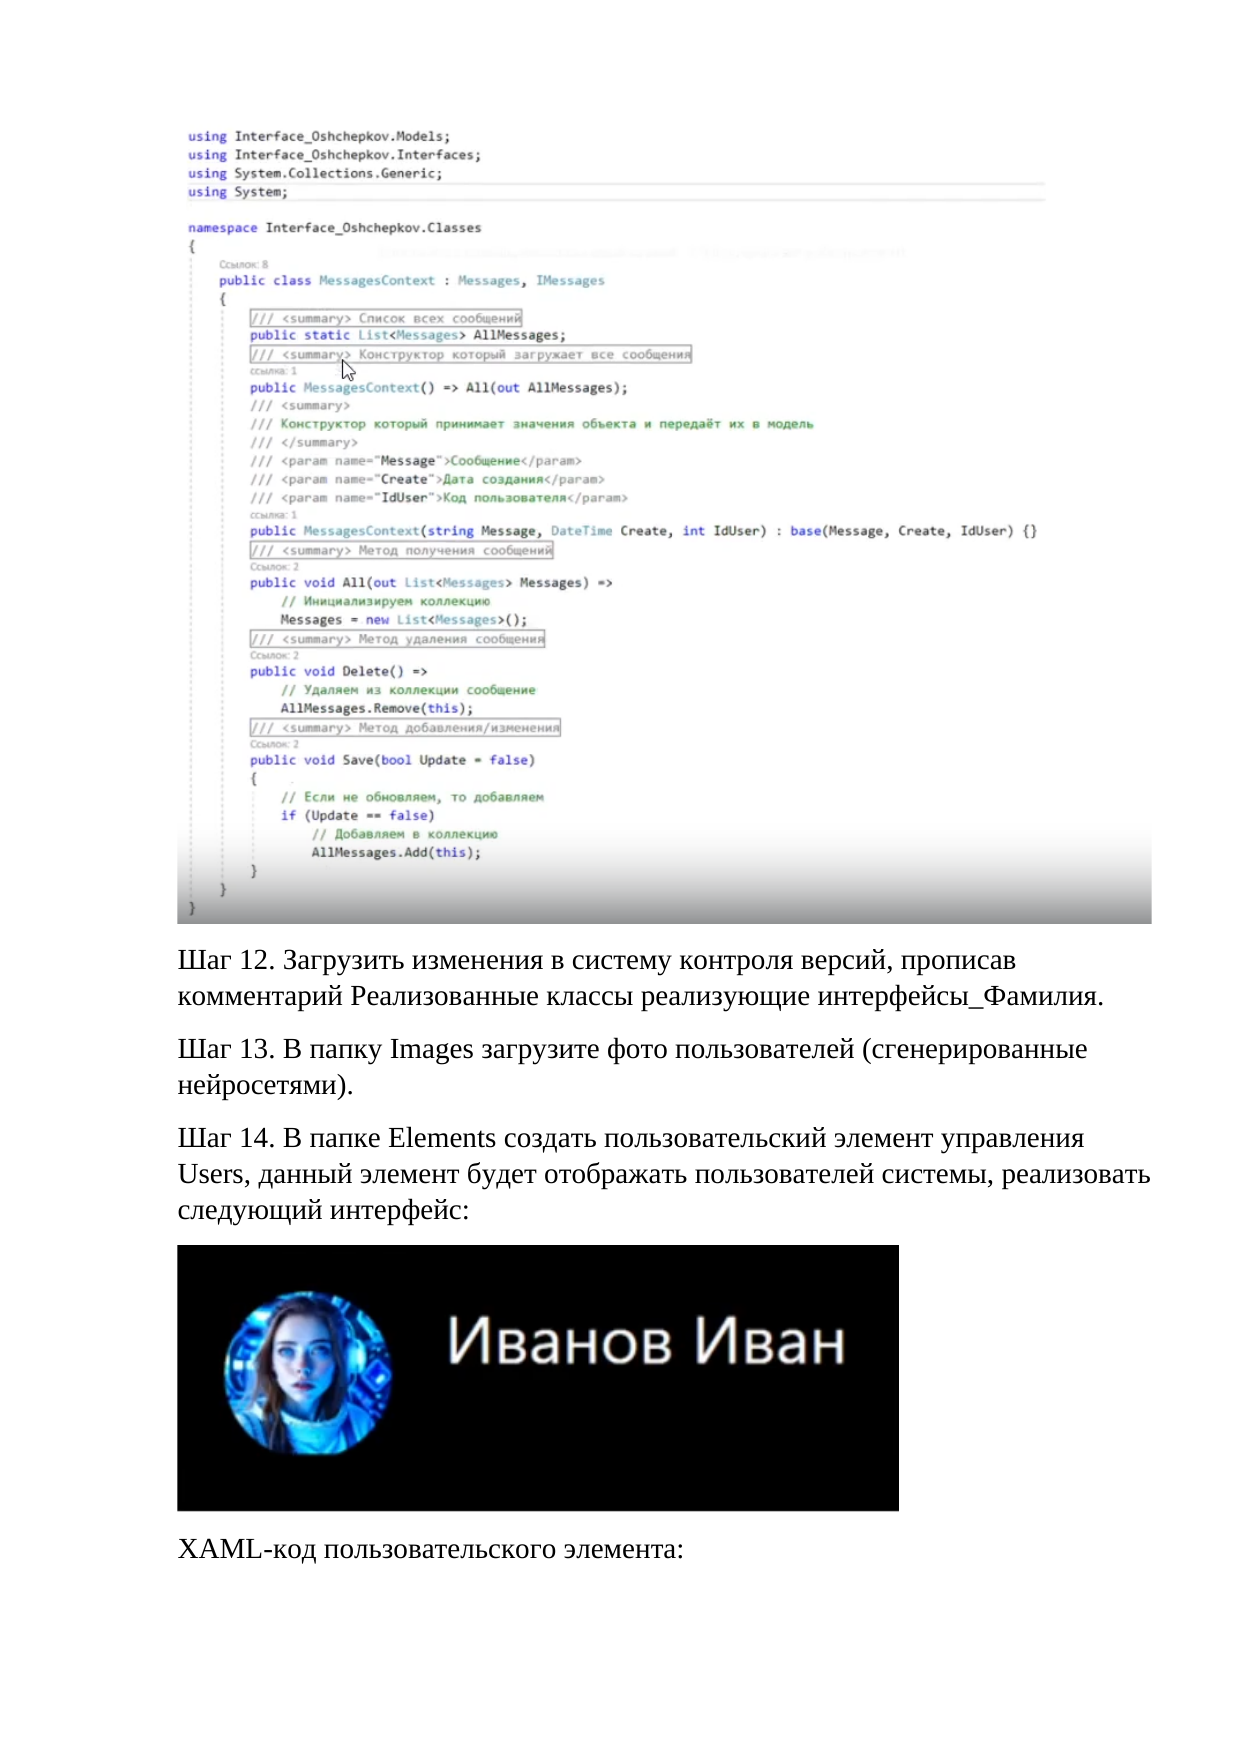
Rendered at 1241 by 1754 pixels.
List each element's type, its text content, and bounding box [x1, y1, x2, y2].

picture [177, 118, 1152, 924]
picture [177, 1245, 899, 1513]
text Шаг 12. Загрузить изменения в систему контроля версий, прописав комментарий Реализованные классы реализующие интерфейсы_Фамилия. [177, 942, 1152, 1012]
text XAML-код пользовательского элемента: [177, 1531, 1152, 1564]
text Шаг 14. В папке Elements создать пользовательский элемент управления Users, данный элемент будет отображать пользователей системы, реализовать следующий интерфейс: [177, 1120, 1152, 1226]
text Шаг 13. В папку Images загрузите фото пользователей (сгенерированные нейросетями). [177, 1031, 1152, 1101]
